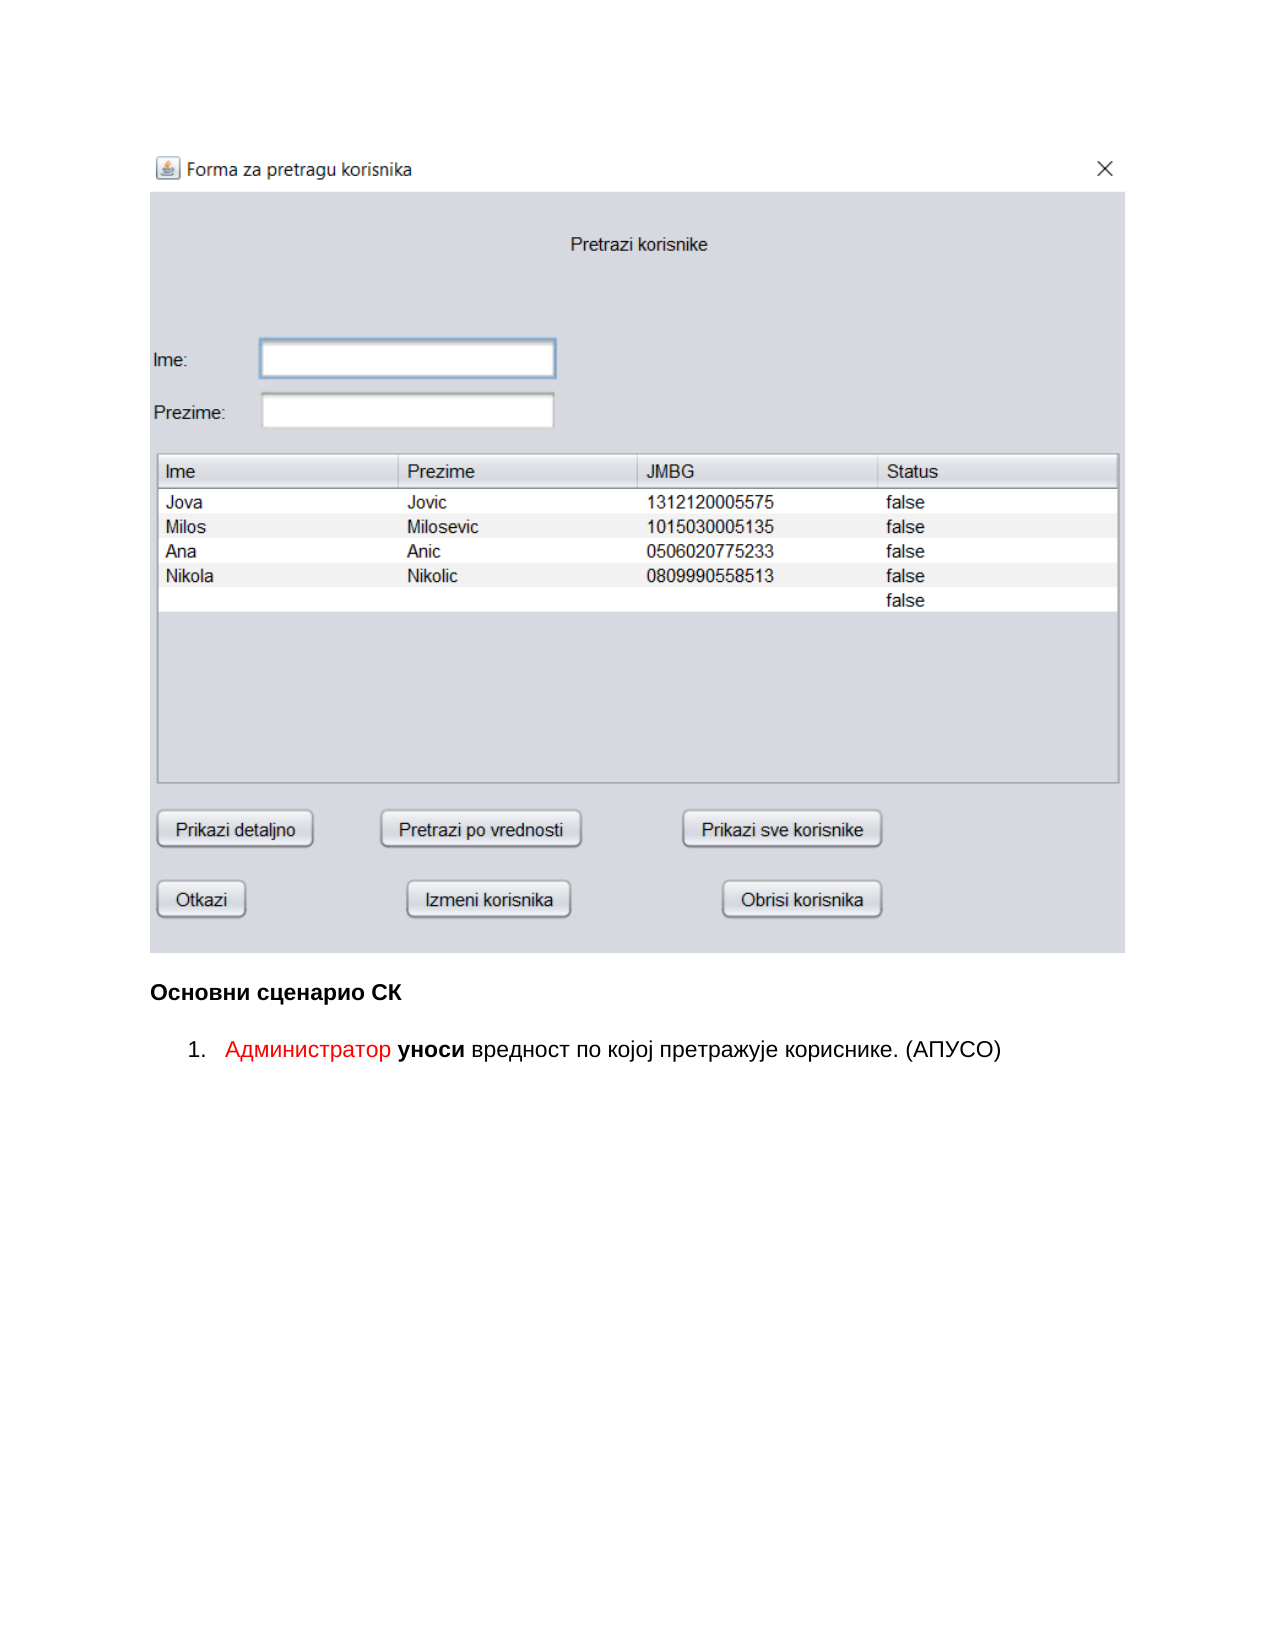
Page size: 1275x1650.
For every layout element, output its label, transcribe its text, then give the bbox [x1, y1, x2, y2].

list Администратор уноси вредност по којој претражује кориснике. (АПУСО) [187, 1036, 1125, 1063]
picture [150, 150, 1125, 953]
text Основни сценарио СК [150, 979, 1125, 1005]
